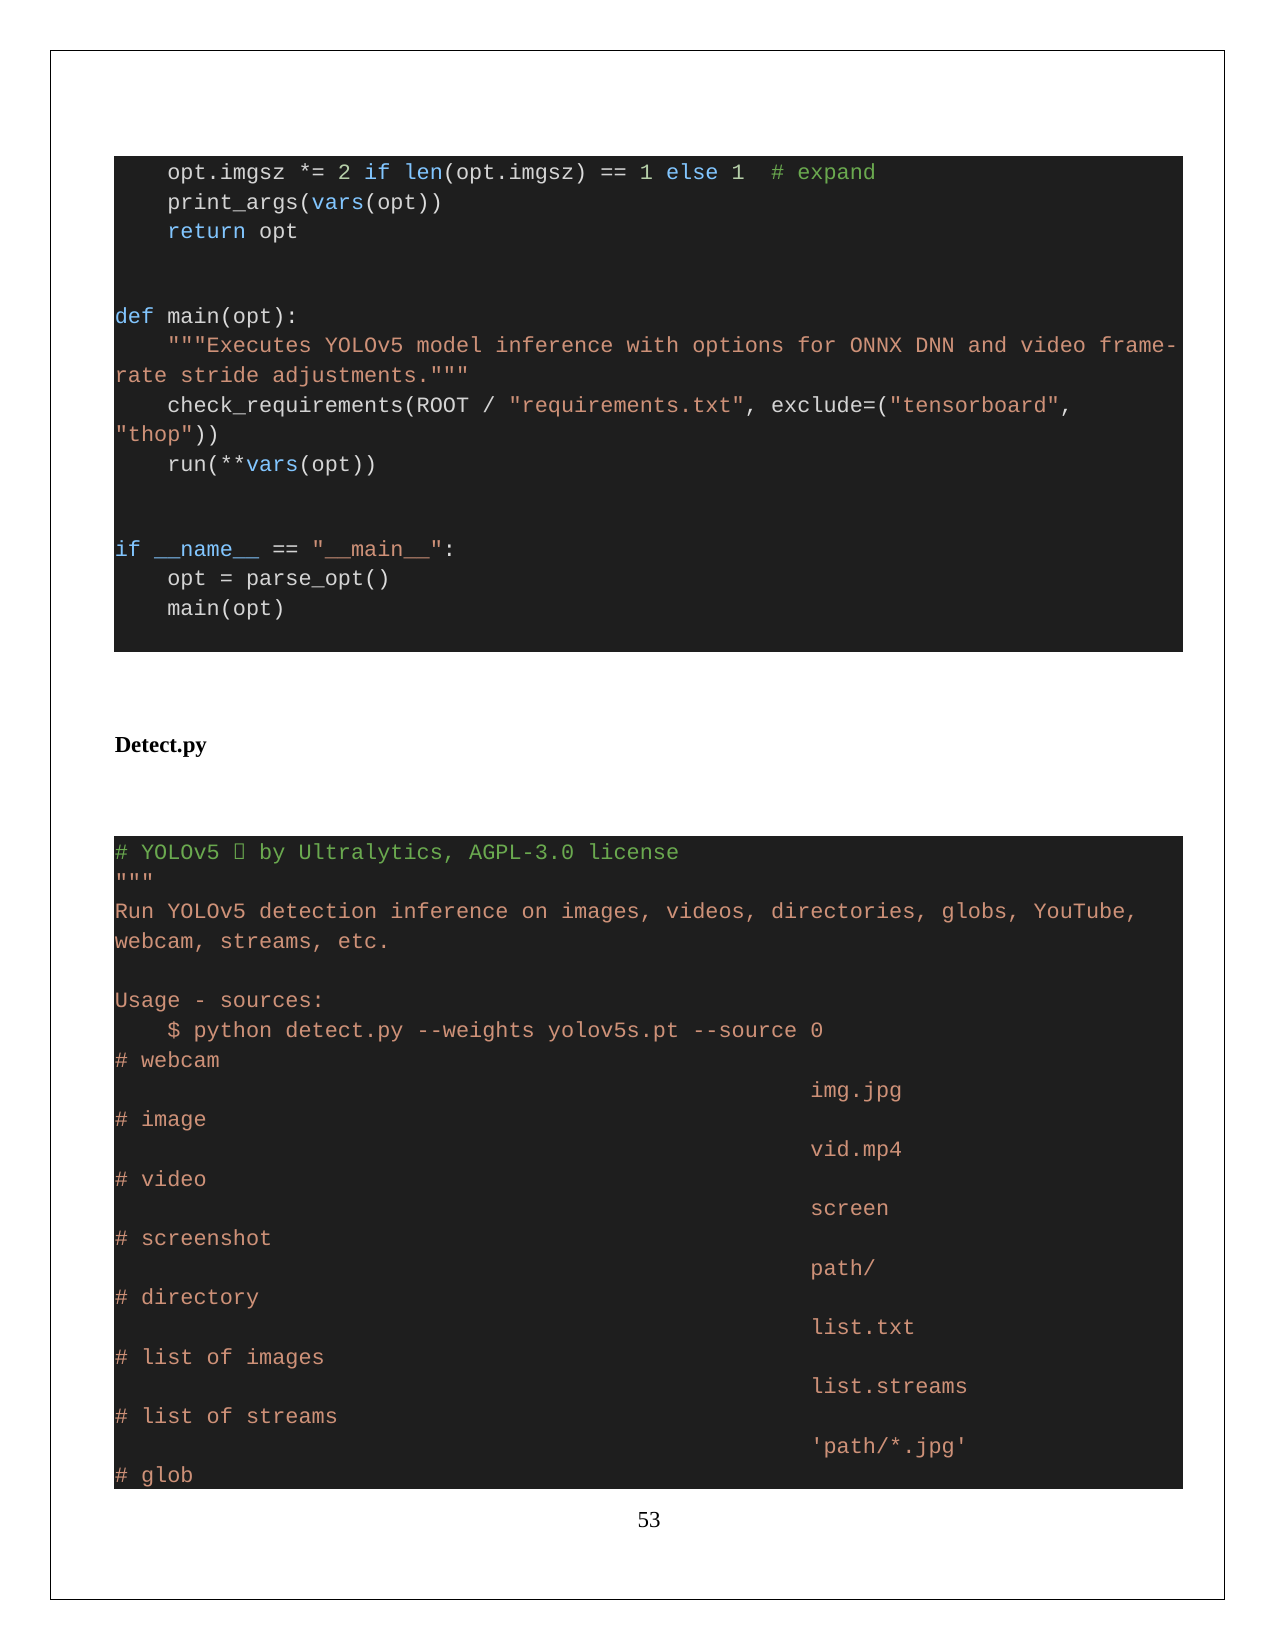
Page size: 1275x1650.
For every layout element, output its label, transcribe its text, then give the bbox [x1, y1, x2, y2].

text vid.mp4 # video [114, 1133, 1183, 1193]
text Run YOLOv5 detection inference on images, videos, directories, globs, YouTube, webcam, streams, etc. [114, 896, 1183, 955]
text path/ # directory [114, 1252, 1183, 1311]
text print_args(vars(opt)) [114, 186, 1183, 216]
text # YOLOv5 🚀 by Ultralytics, AGPL-3.0 license [114, 836, 1183, 866]
text list.txt # list of images [114, 1311, 1183, 1371]
text """Executes YOLOv5 model inference with options for ONNX DNN and video frame-rate stride adjustments.""" [114, 330, 1183, 389]
text """ [114, 866, 1183, 896]
text def main(opt): [114, 300, 1183, 330]
text screen # screenshot [114, 1193, 1183, 1252]
text opt = parse_opt() [114, 562, 1183, 592]
text main(opt) [114, 592, 1183, 622]
text Detect.py [114, 731, 1183, 757]
text check_requirements(ROOT / "requirements.txt", exclude=("tensorboard", "thop")) [114, 389, 1183, 448]
text run(**vars(opt)) [114, 448, 1183, 478]
text Usage - sources: [114, 985, 1183, 1014]
text list.streams # list of streams [114, 1371, 1183, 1430]
text return opt [114, 216, 1183, 245]
text if __name__ == "__main__": [114, 533, 1183, 562]
text opt.imgsz *= 2 if len(opt.imgsz) == 1 else 1 # expand [114, 156, 1183, 186]
text 'path/*.jpg' # glob [114, 1430, 1183, 1489]
text $ python detect.py --weights yolov5s.pt --source 0 # webcam [114, 1014, 1183, 1074]
text img.jpg # image [114, 1074, 1183, 1133]
